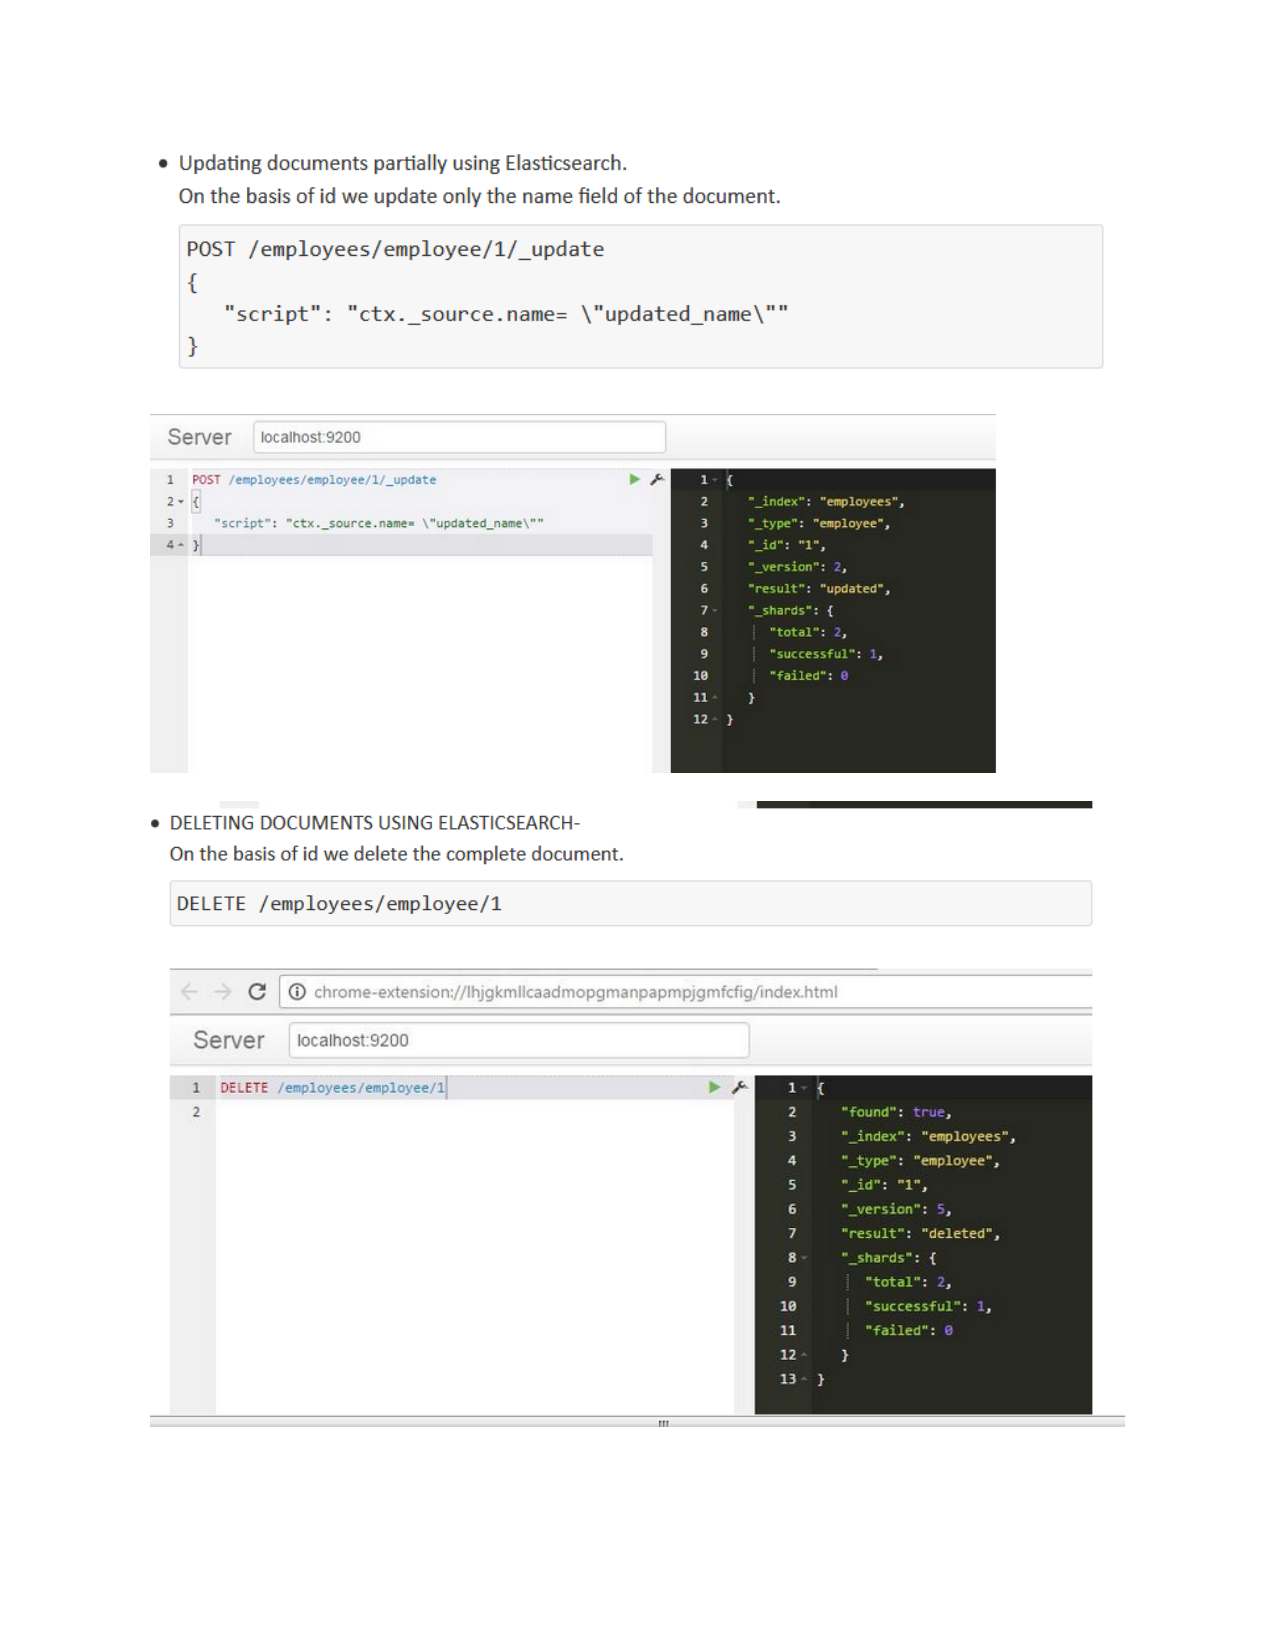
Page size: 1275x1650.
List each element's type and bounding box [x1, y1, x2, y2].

picture [150, 150, 1125, 386]
picture [150, 414, 1125, 773]
picture [150, 801, 1125, 1427]
